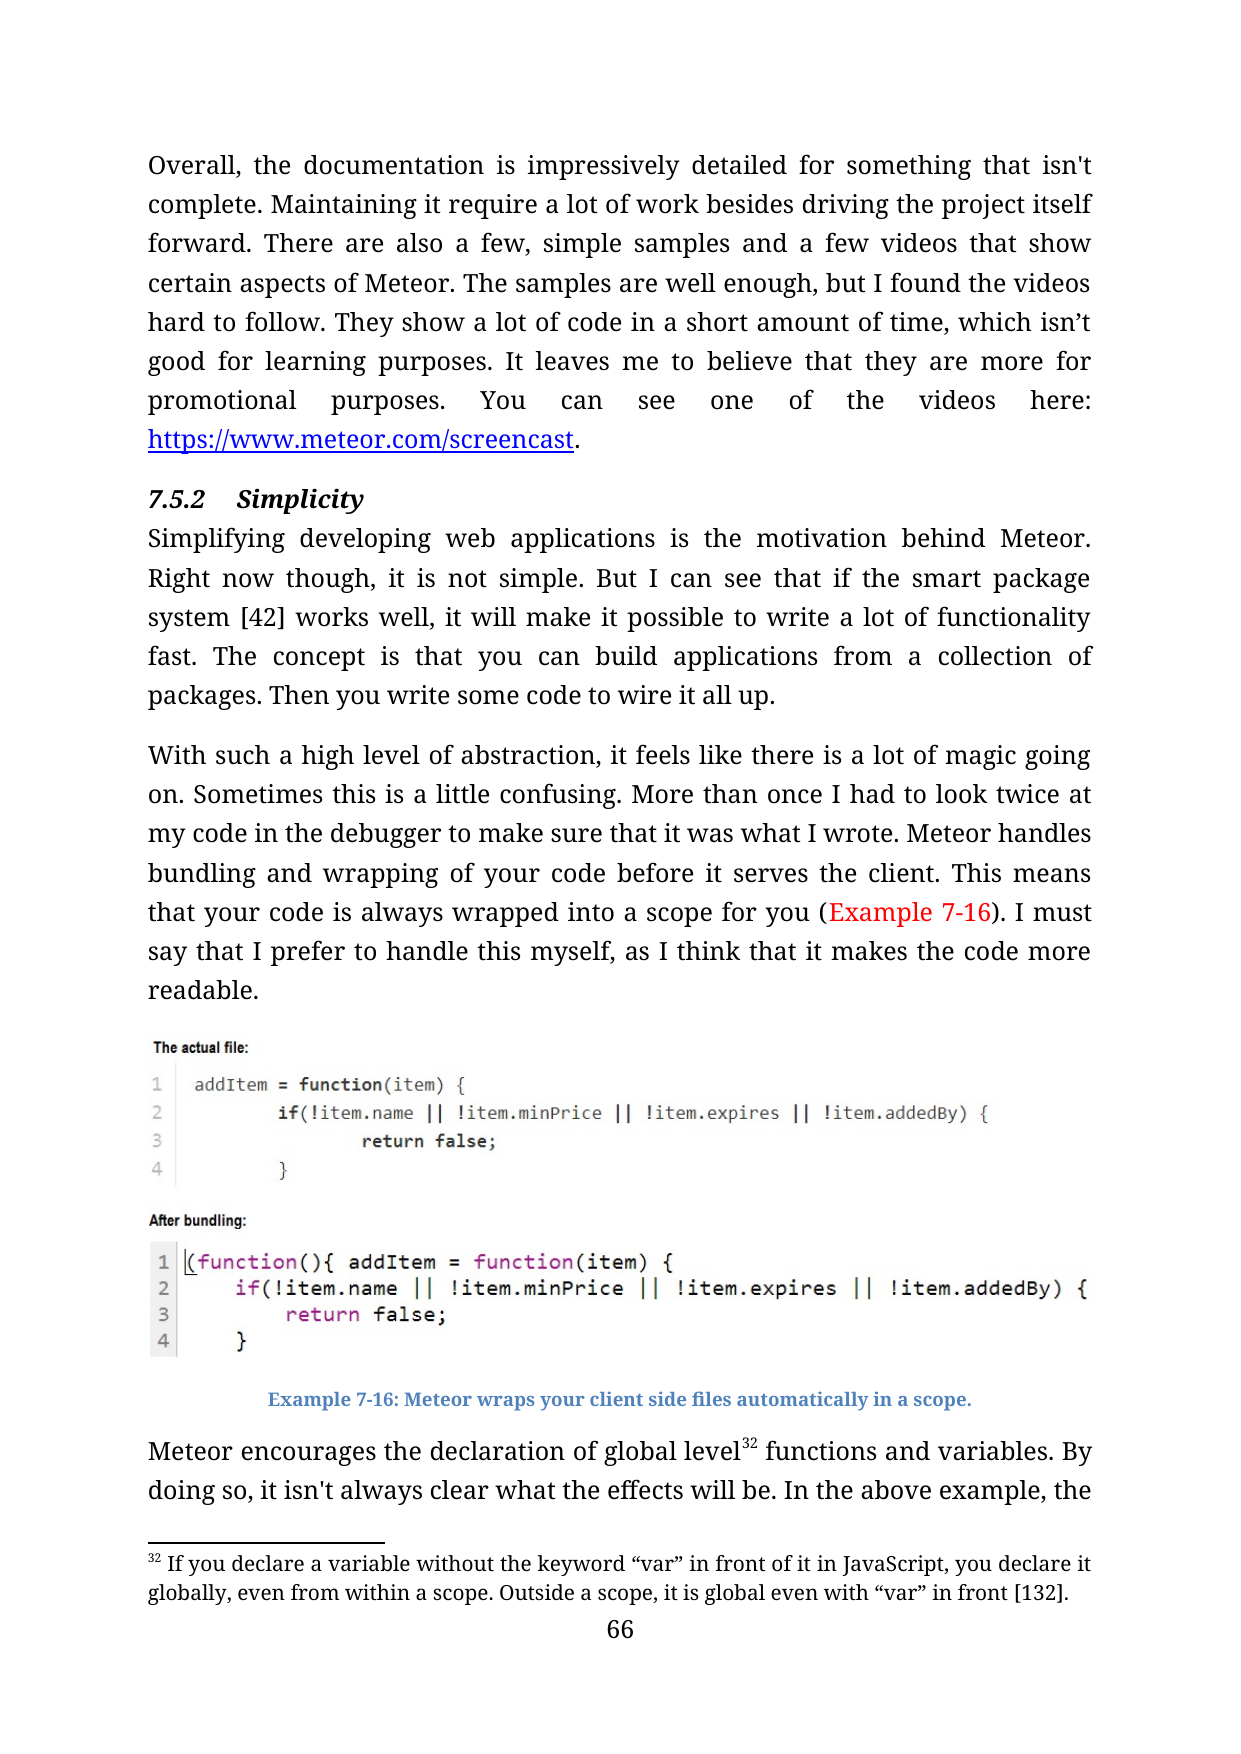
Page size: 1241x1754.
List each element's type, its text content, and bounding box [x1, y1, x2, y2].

text With such a high level of abstraction, it feels like there is a lot of magic going on. Sometimes this is a little confusing. More than once I had to look twice at my code in the debugger to make sure that it was what I wrote. Meteor handles bundling and wrapping of your code before it serves the client. This means that your code is always wrapped into a scope for you (Example 7-16). I must say that I prefer to handle this myself, as I think that it makes the code more readable. [148, 738, 1092, 1007]
text Simplifying developing web applications is the motivation behind Meteor. Right now though, it is not simple. But I can see that if the smart package system [42] works well, it will make it possible to write a lot of functionality fast. The concept is that you can build applications from a collection of packages. Then you write some code to wire it all up. [148, 521, 1092, 712]
text Overall, the documentation is impressively detailed for something that isn't complete. Maintaining it require a lot of work besides driving the project itself forward. There are also a few, simple samples and a few videos that show certain aspects of Meteor. The samples are well enough, but I found the videos hard to follow. They show a lot of code in a short amount of time, which isn’t good for learning purposes. It leaves me to believe that they are more for promotional purposes. You can see one of the videos here: https://www.meteor.com/screencast. [148, 148, 1092, 456]
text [148, 1433, 1092, 1506]
subtitle Simplicity [148, 482, 1092, 516]
picture [147, 1032, 1093, 1361]
